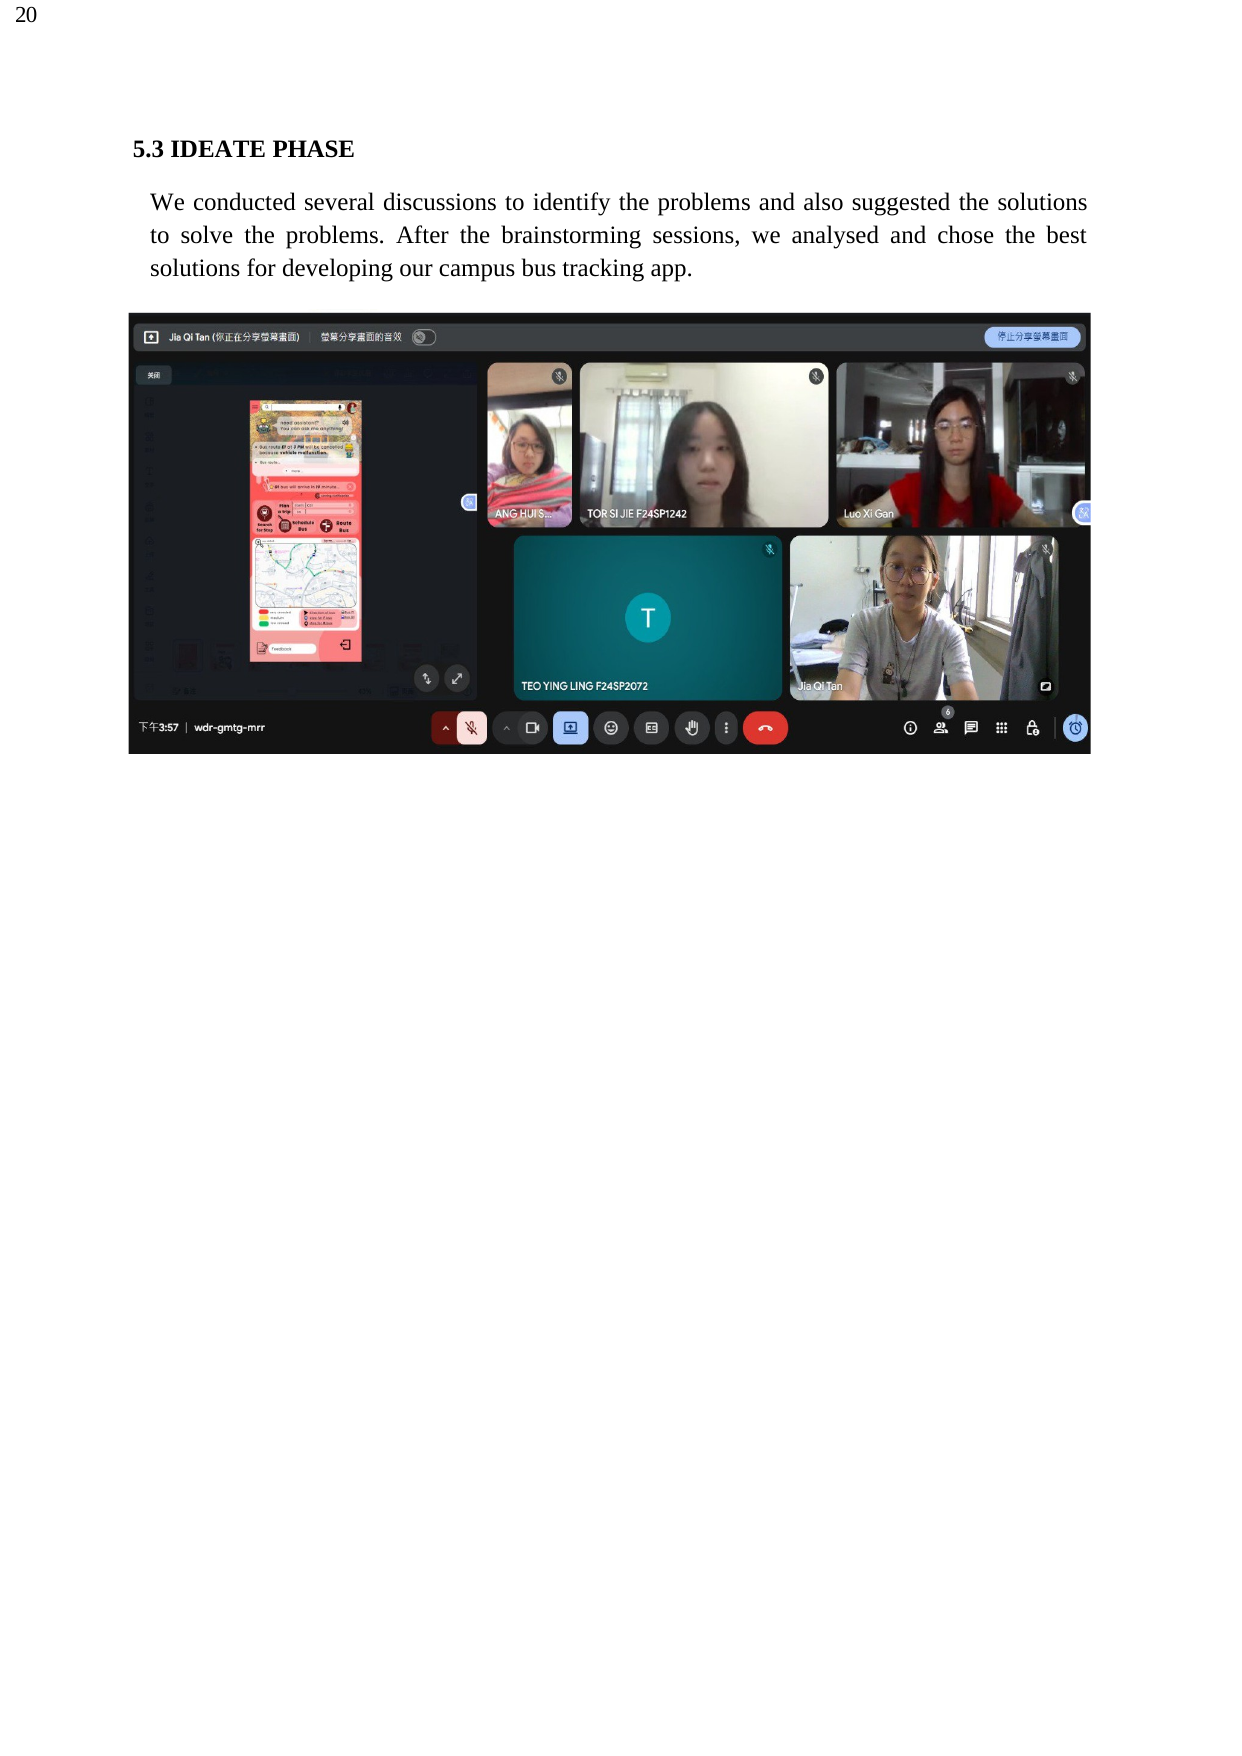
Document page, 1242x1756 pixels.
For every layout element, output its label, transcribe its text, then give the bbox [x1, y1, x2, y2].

text We conducted several discussions to identify the problems and also suggested the solutions to solve the problems. After the brainstorming sessions, we analysed and chose the best solutions for developing our campus bus tracking app. [150, 187, 1088, 282]
subtitle IDEATE PHASE [133, 134, 1124, 163]
picture [128, 309, 1091, 754]
